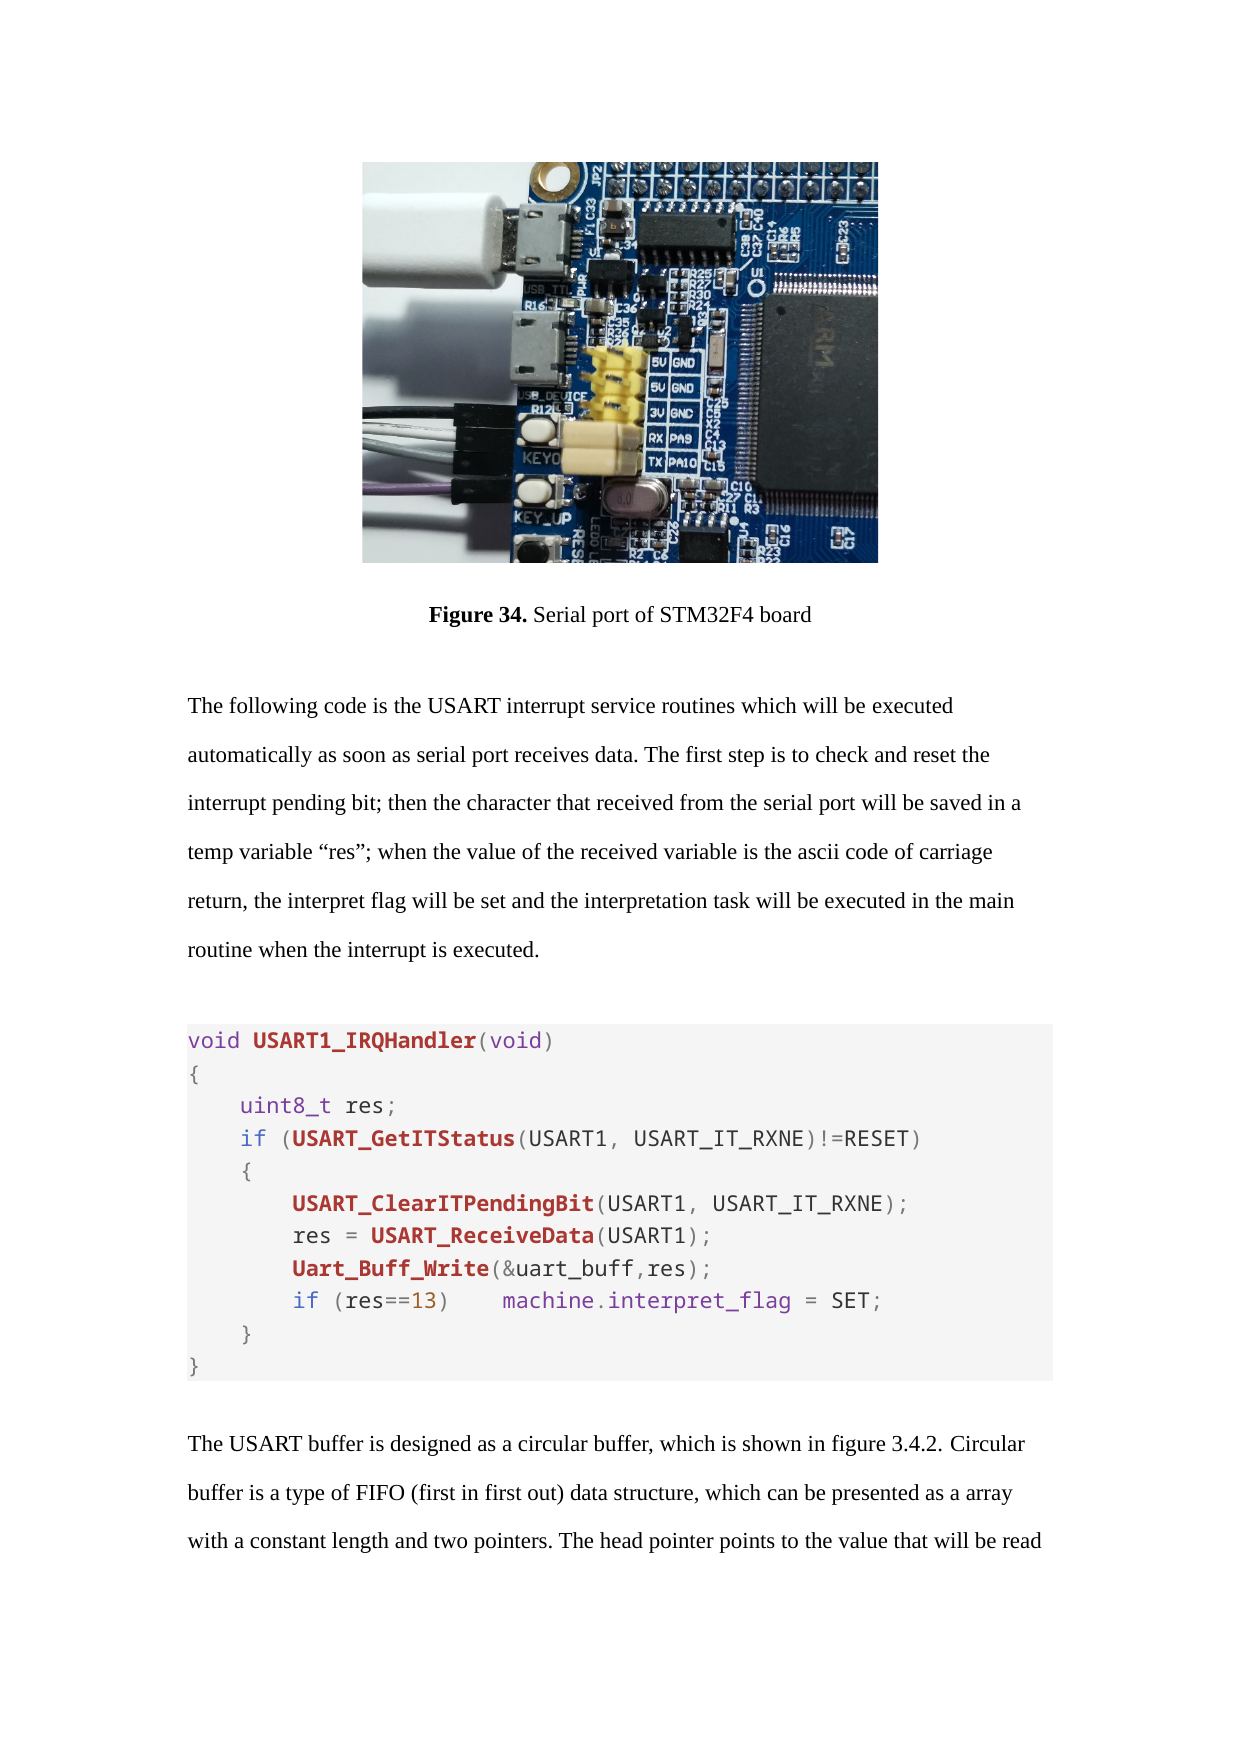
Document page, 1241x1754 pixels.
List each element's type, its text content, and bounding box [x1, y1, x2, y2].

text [187, 1427, 1053, 1557]
text uint8_t res; [187, 1089, 1053, 1121]
text Figure 34. Serial port of STM32F4 board [187, 598, 1053, 630]
text } [187, 1349, 1053, 1381]
text Uart_Buff_Write(&uart_buff,res); [187, 1251, 1053, 1284]
text void USART1_IRQHandler(void) [187, 1024, 1053, 1056]
text The following code is the USART interrupt service routines which will be executed automatically as soon as serial port receives data. The first step is to check and reset the interrupt pending bit; then the character that received from the serial port will be saved in a temp variable “res”; when the value of the received variable is the ascii code of carriage return, the interpret flag will be set and the interpretation task will be executed in the main routine when the interrupt is executed. [187, 689, 1053, 965]
text { [187, 1056, 1053, 1089]
picture [362, 162, 879, 563]
text { [187, 1154, 1053, 1186]
text if (USART_GetITStatus(USART1, USART_IT_RXNE)!=RESET) [187, 1121, 1053, 1154]
text } [187, 1316, 1053, 1349]
text res = USART_ReceiveData(USART1); [187, 1219, 1053, 1251]
text if (res==13) machine.interpret_flag = SET; [187, 1284, 1053, 1316]
text USART_ClearITPendingBit(USART1, USART_IT_RXNE); [187, 1186, 1053, 1219]
